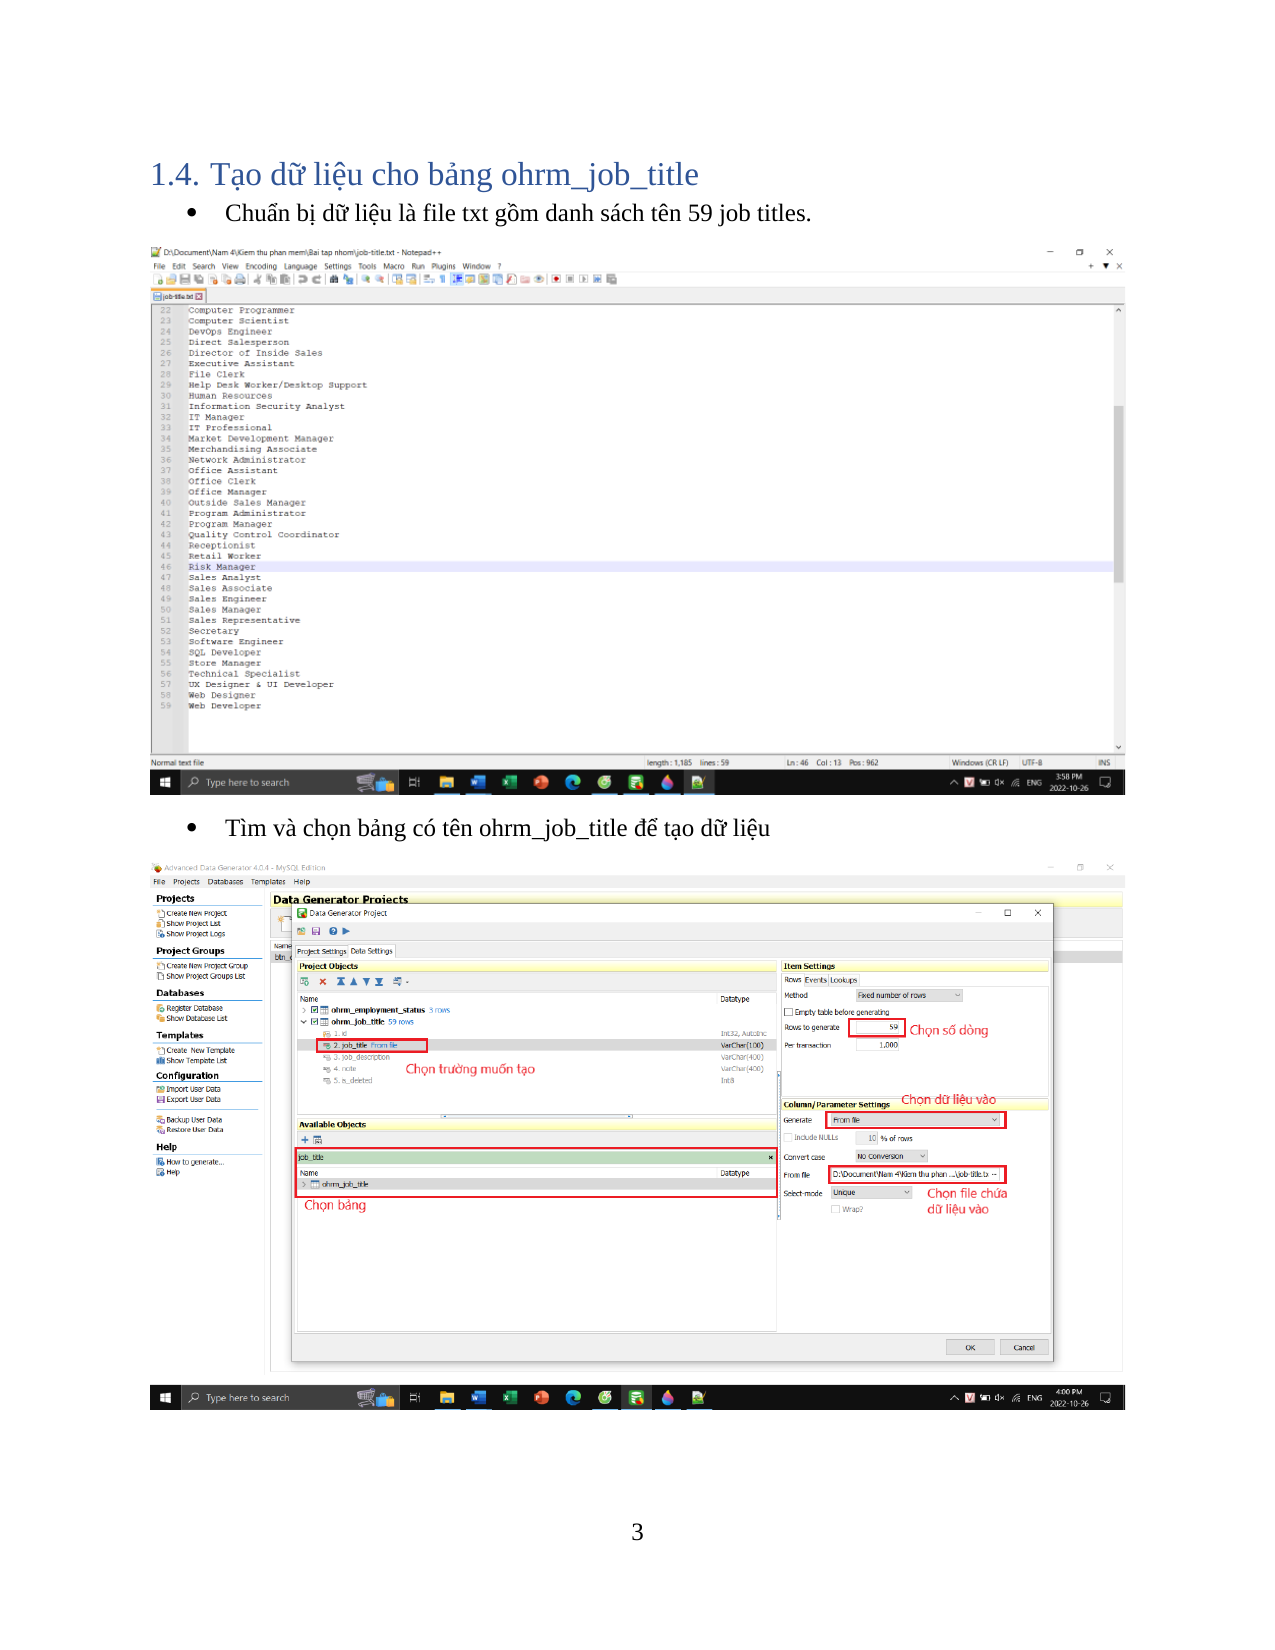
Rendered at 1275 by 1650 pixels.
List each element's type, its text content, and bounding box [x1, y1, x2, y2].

subtitle Tạo dữ liệu cho bảng ohrm_job_title [150, 154, 1125, 192]
list Tìm và chọn bảng có tên ohrm_job_title để tạo dữ liệu [187, 813, 1125, 842]
list Chuẩn bị dữ liệu là file txt gồm danh sách tên 59 job titles. [187, 198, 1125, 227]
picture [150, 861, 1125, 1410]
picture [150, 246, 1125, 795]
